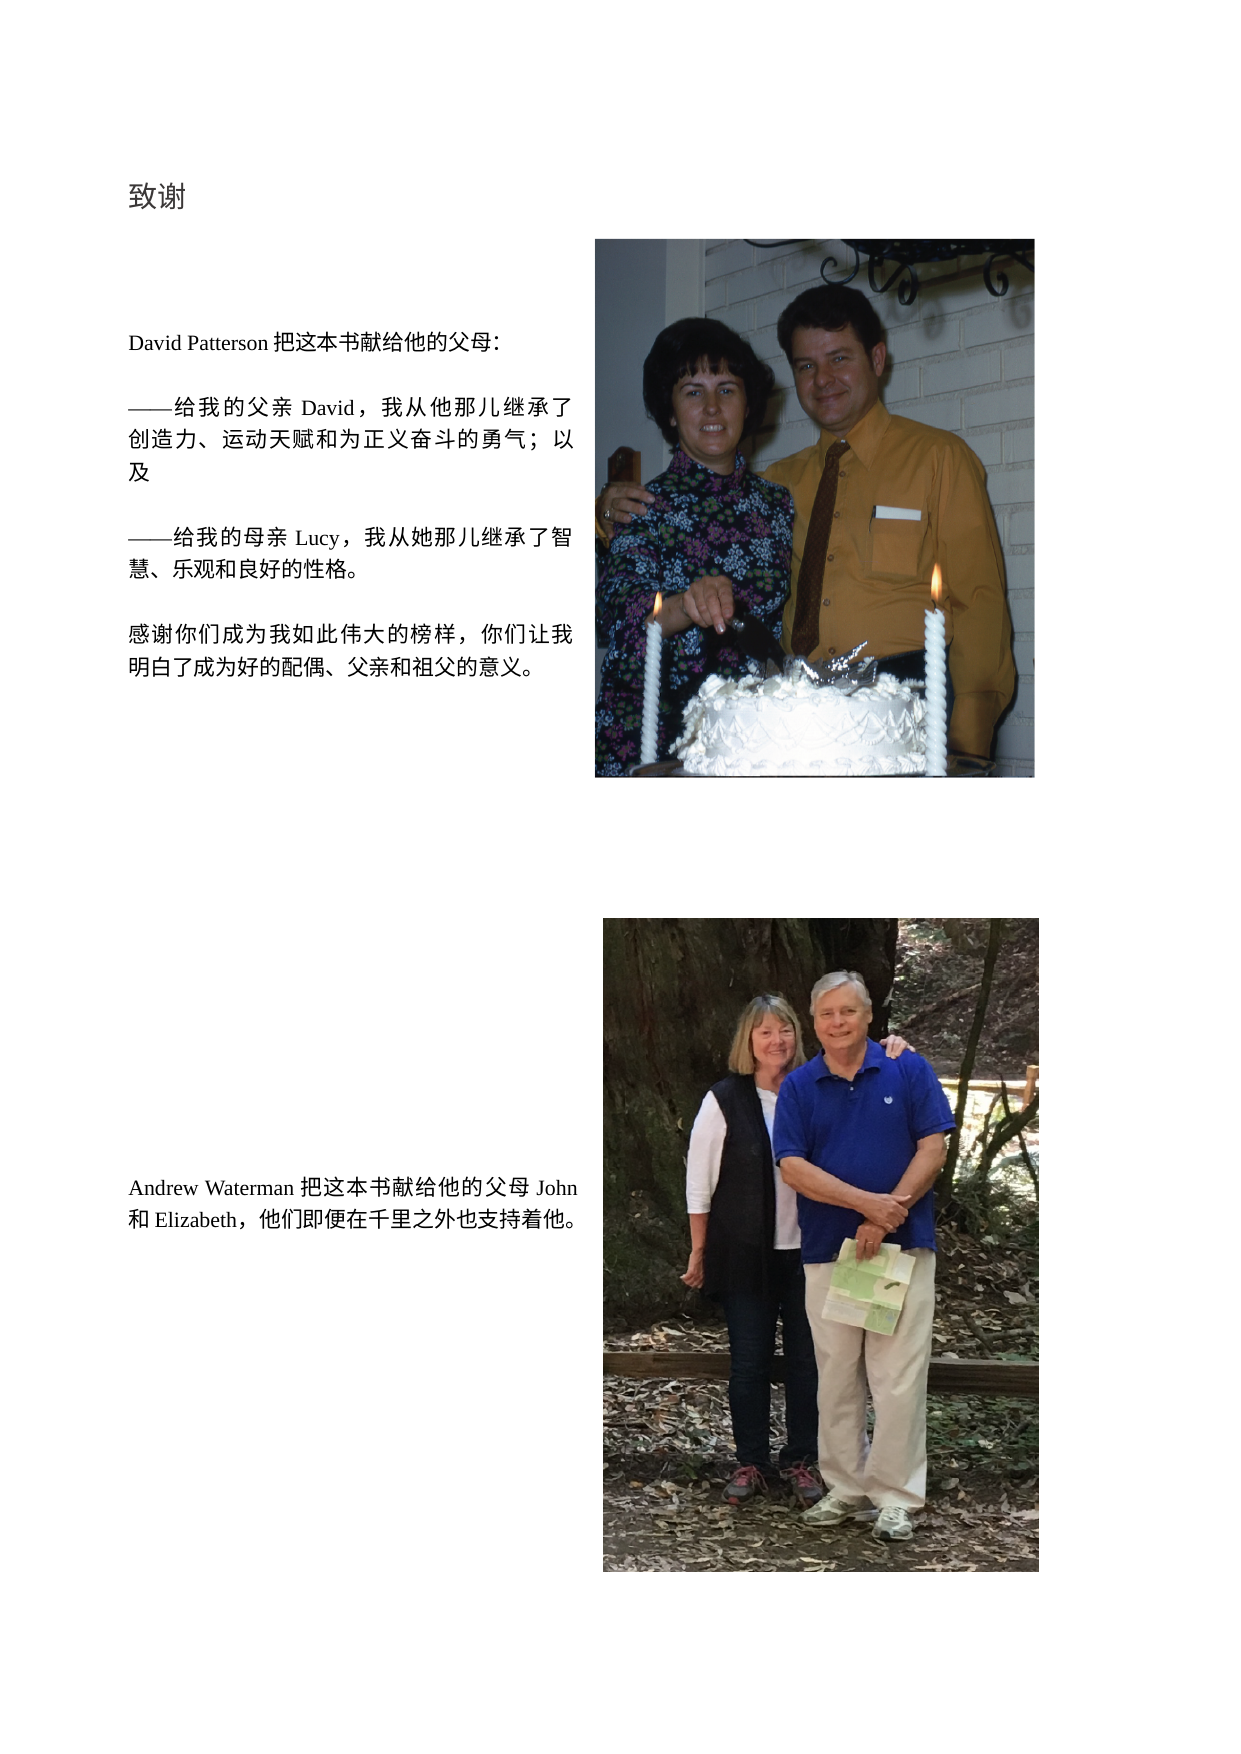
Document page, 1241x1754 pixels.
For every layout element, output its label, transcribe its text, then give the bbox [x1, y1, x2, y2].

text ——给我的父亲David，我从他那儿继承了创造力、运动天赋和为正义奋斗的勇气；以及 [128, 389, 593, 487]
text David Patterson把这本书献给他的父母： [128, 324, 593, 357]
text ——给我的母亲Lucy，我从她那儿继承了智慧、乐观和良好的性格。 [128, 519, 593, 584]
text 感谢你们成为我如此伟大的榜样，你们让我明白了成为好的配偶、父亲和祖父的意义。 [128, 617, 593, 682]
picture [593, 235, 1037, 780]
text Andrew Waterman把这本书献给他的父母John和Elizabeth，他们即便在千里之外也支持着他。 [128, 1169, 600, 1234]
text 致谢 [128, 162, 994, 227]
picture [600, 913, 1044, 1580]
